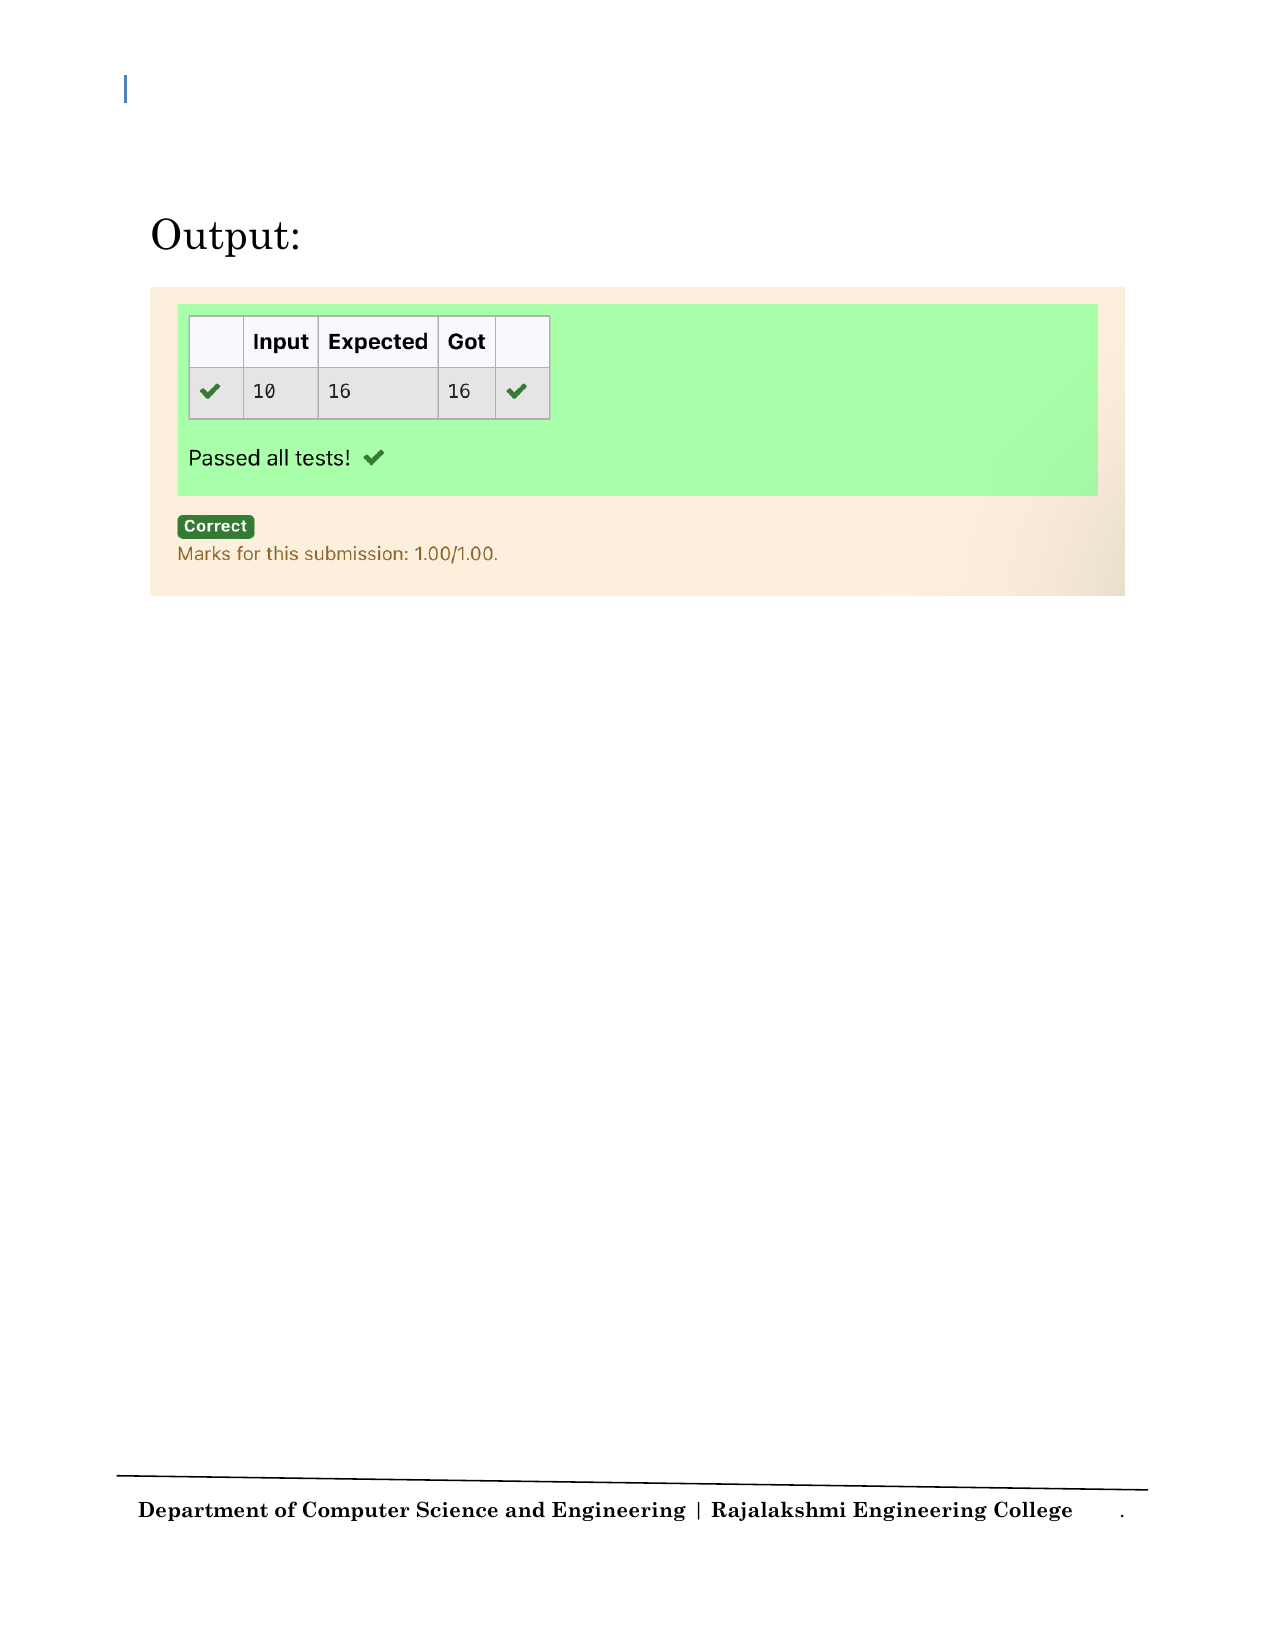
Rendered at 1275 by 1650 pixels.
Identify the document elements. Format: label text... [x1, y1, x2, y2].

text Output: [150, 208, 1125, 258]
picture [150, 287, 1125, 596]
